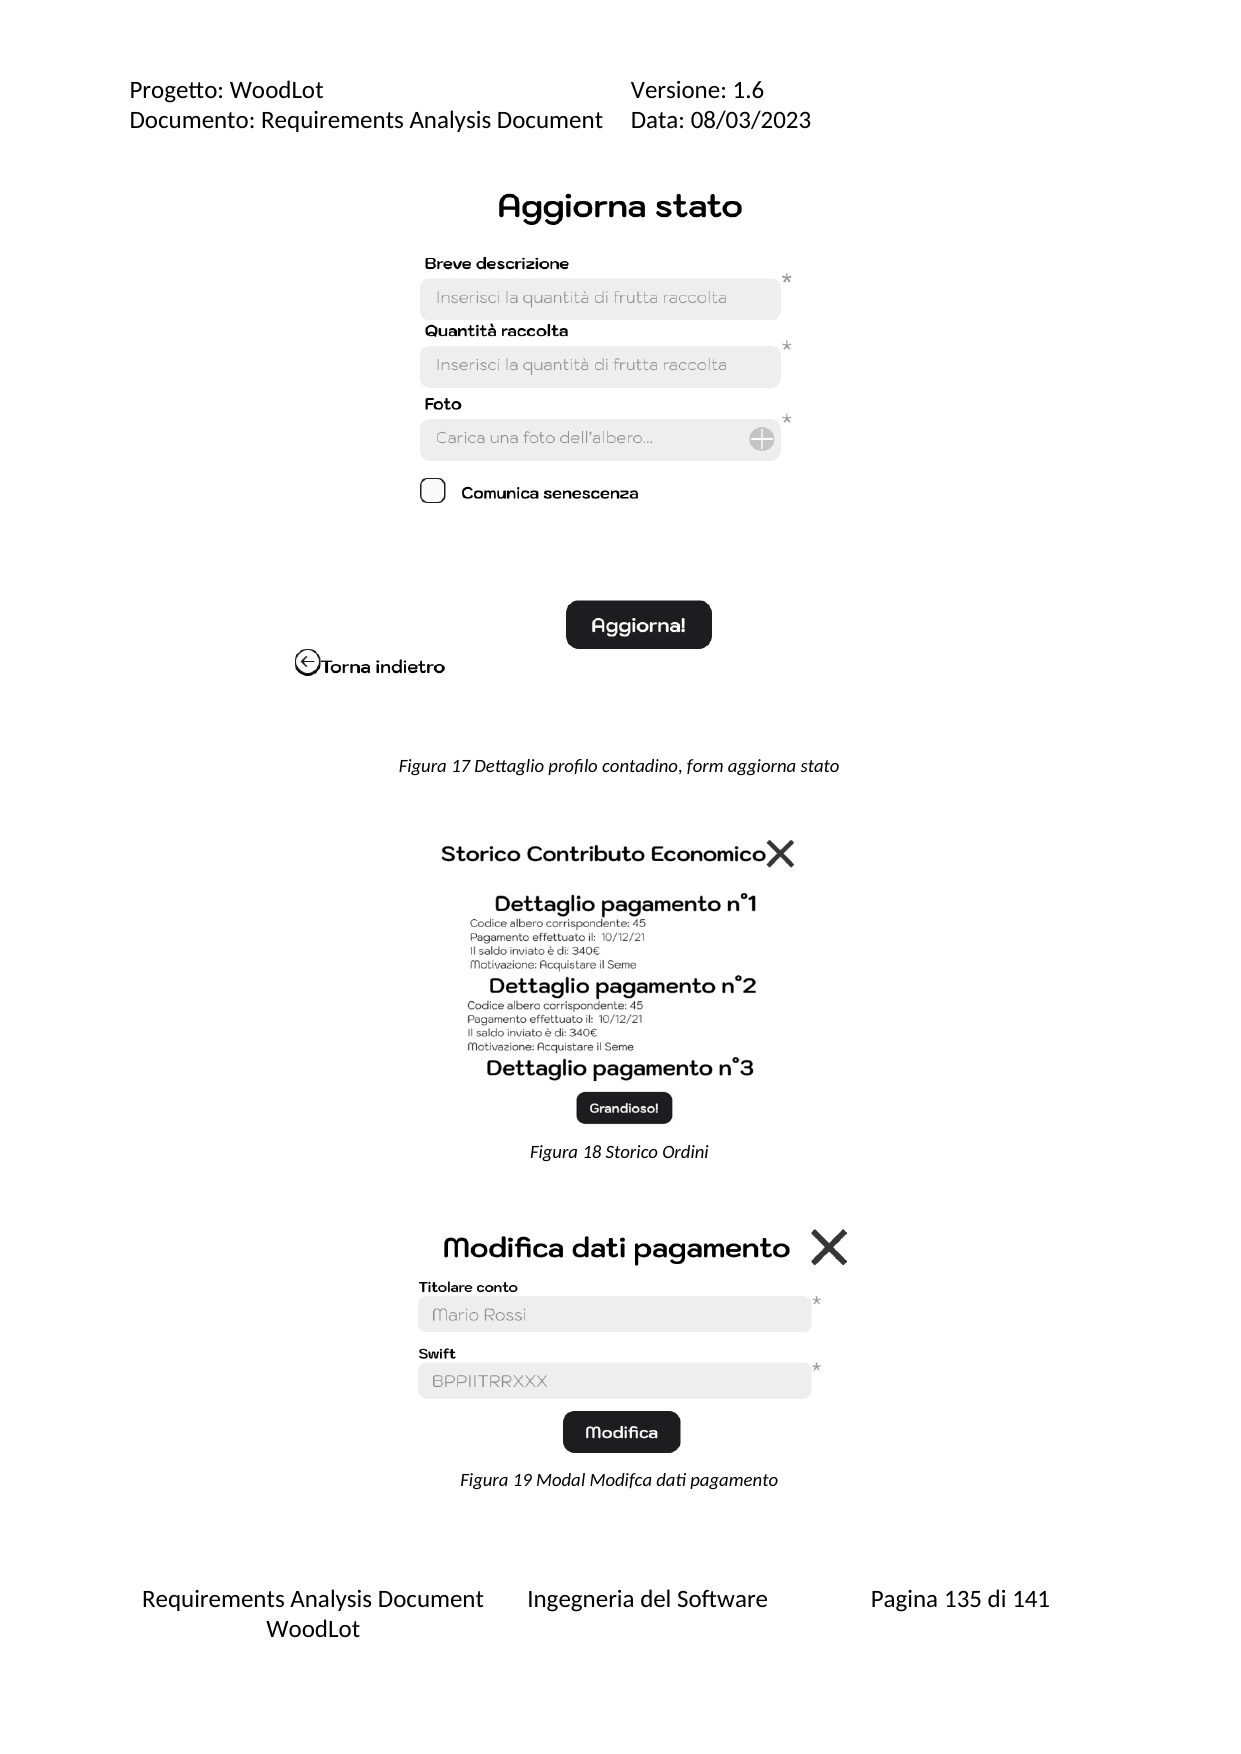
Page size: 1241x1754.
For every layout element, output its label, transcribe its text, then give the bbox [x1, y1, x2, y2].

picture [384, 1215, 856, 1469]
picture [439, 828, 801, 1141]
picture [219, 165, 1021, 755]
